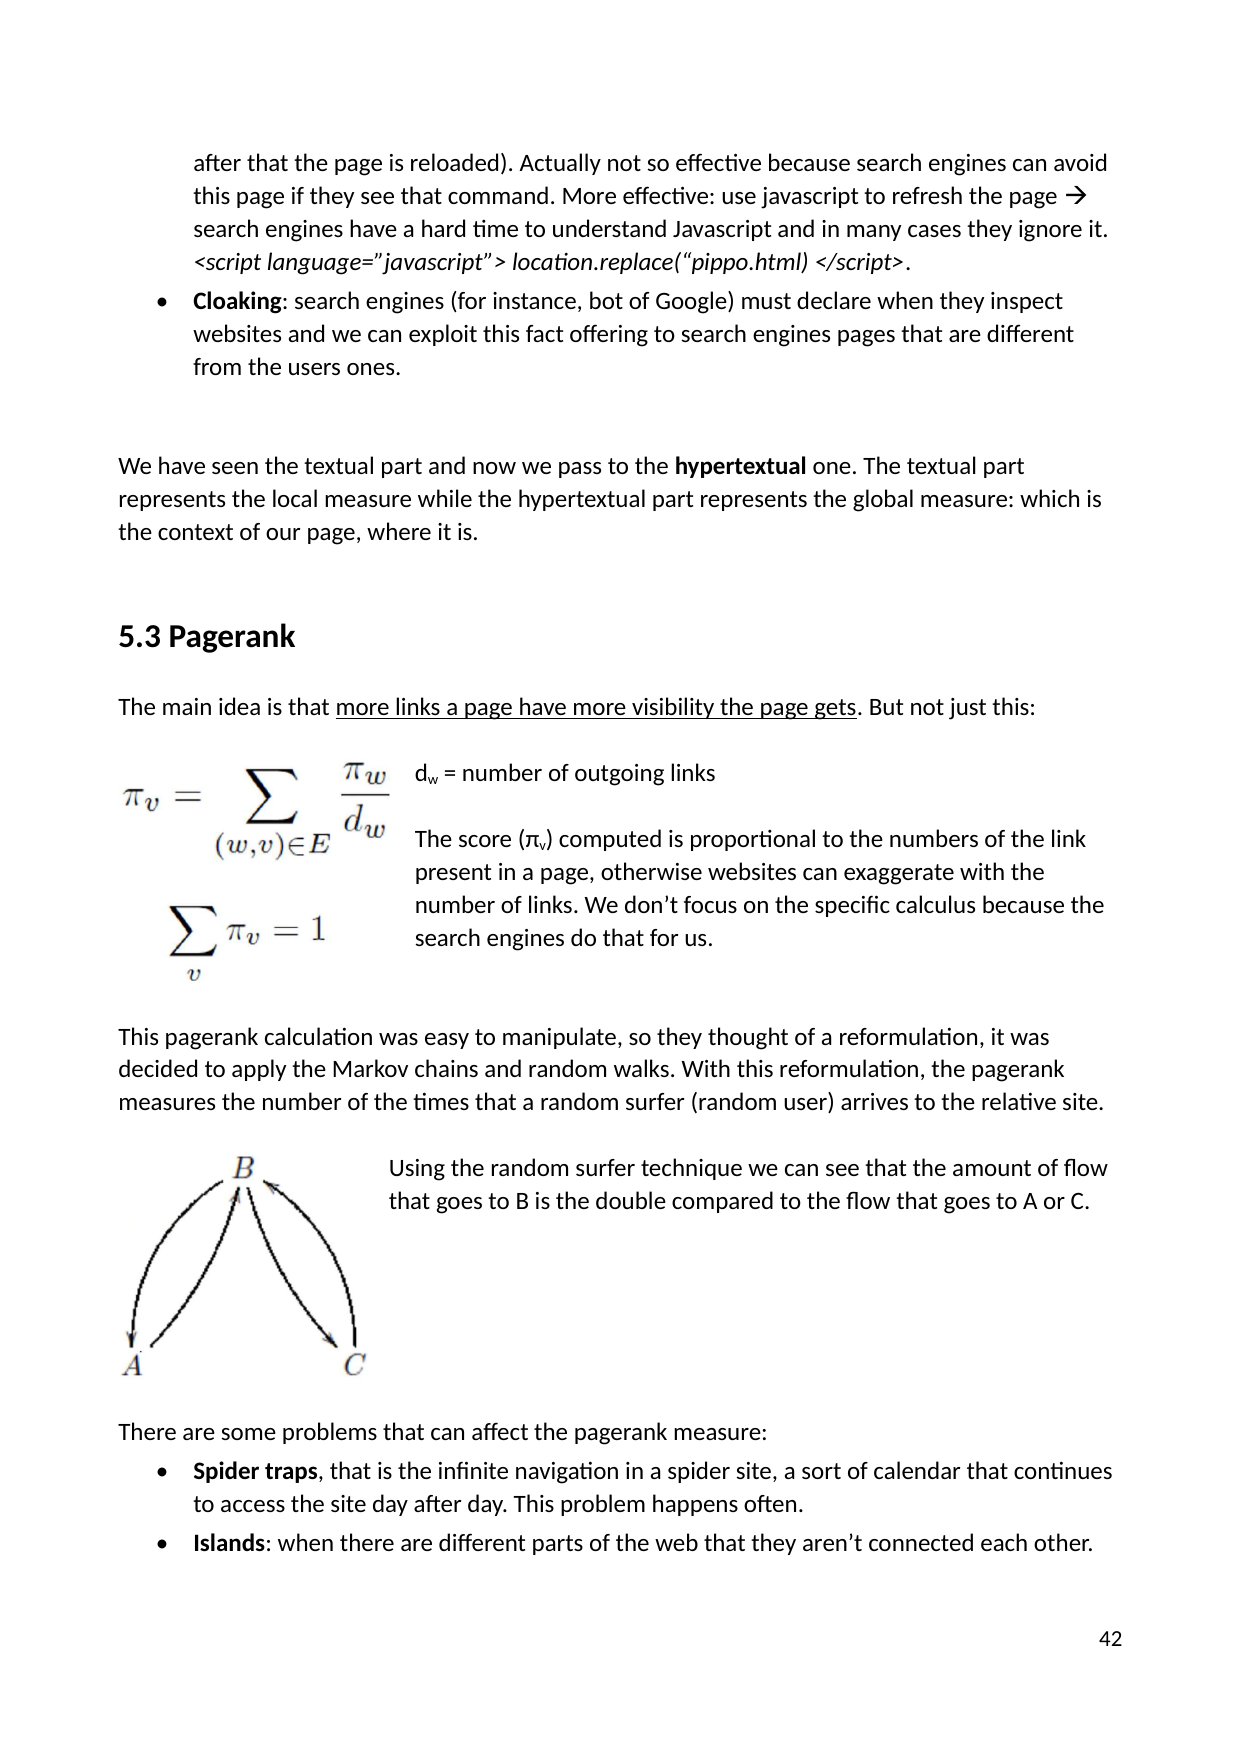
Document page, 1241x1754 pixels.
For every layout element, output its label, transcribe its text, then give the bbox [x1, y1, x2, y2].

subtitle 5.3 Pagerank [118, 615, 1122, 655]
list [156, 148, 1122, 277]
text The score (πv) computed is proportional to the numbers of the link present in a page, otherwise websites can exaggerate with the number of links. We don’t focus on the specific calculus because the search engines do that for us. [396, 823, 1122, 952]
text The main idea is that more links a page have more visibility the page gets. But not just this: [118, 692, 1122, 722]
list Spider traps, that is the infinite navigation in a spider site, a sort of calendar that continues to access the site day after day. This problem happens often. [156, 1455, 1122, 1518]
text There are some problems that can affect the pagerank measure: [118, 1416, 1122, 1446]
text We have seen the textual part and now we pass to the hypertextual one. The textual part represents the local measure while the hypertextual part represents the global measure: which is the context of our page, where it is. [118, 450, 1122, 546]
text This pagerank calculation was easy to manipulate, so they thought of a reformulation, it was decided to apply the Markov chains and random walks. With this reformulation, the pagerank measures the number of the times that a random surfer (random user) arrives to the relative site. [118, 1021, 1122, 1117]
text dw = number of outgoing links [396, 757, 1122, 788]
list Islands: when there are different parts of the web that they aren’t connected each other. [156, 1527, 1122, 1557]
text Using the random surfer technique we can see that the amount of flow that goes to B is the double compared to the flow that goes to A or C. [370, 1152, 1122, 1216]
picture [118, 1152, 370, 1387]
list Cloaking: search engines (for instance, bot of Google) must declare when they inspect websites and we can exploit this fact offering to search engines pages that are different from the users ones. [156, 286, 1122, 382]
picture [118, 757, 396, 985]
